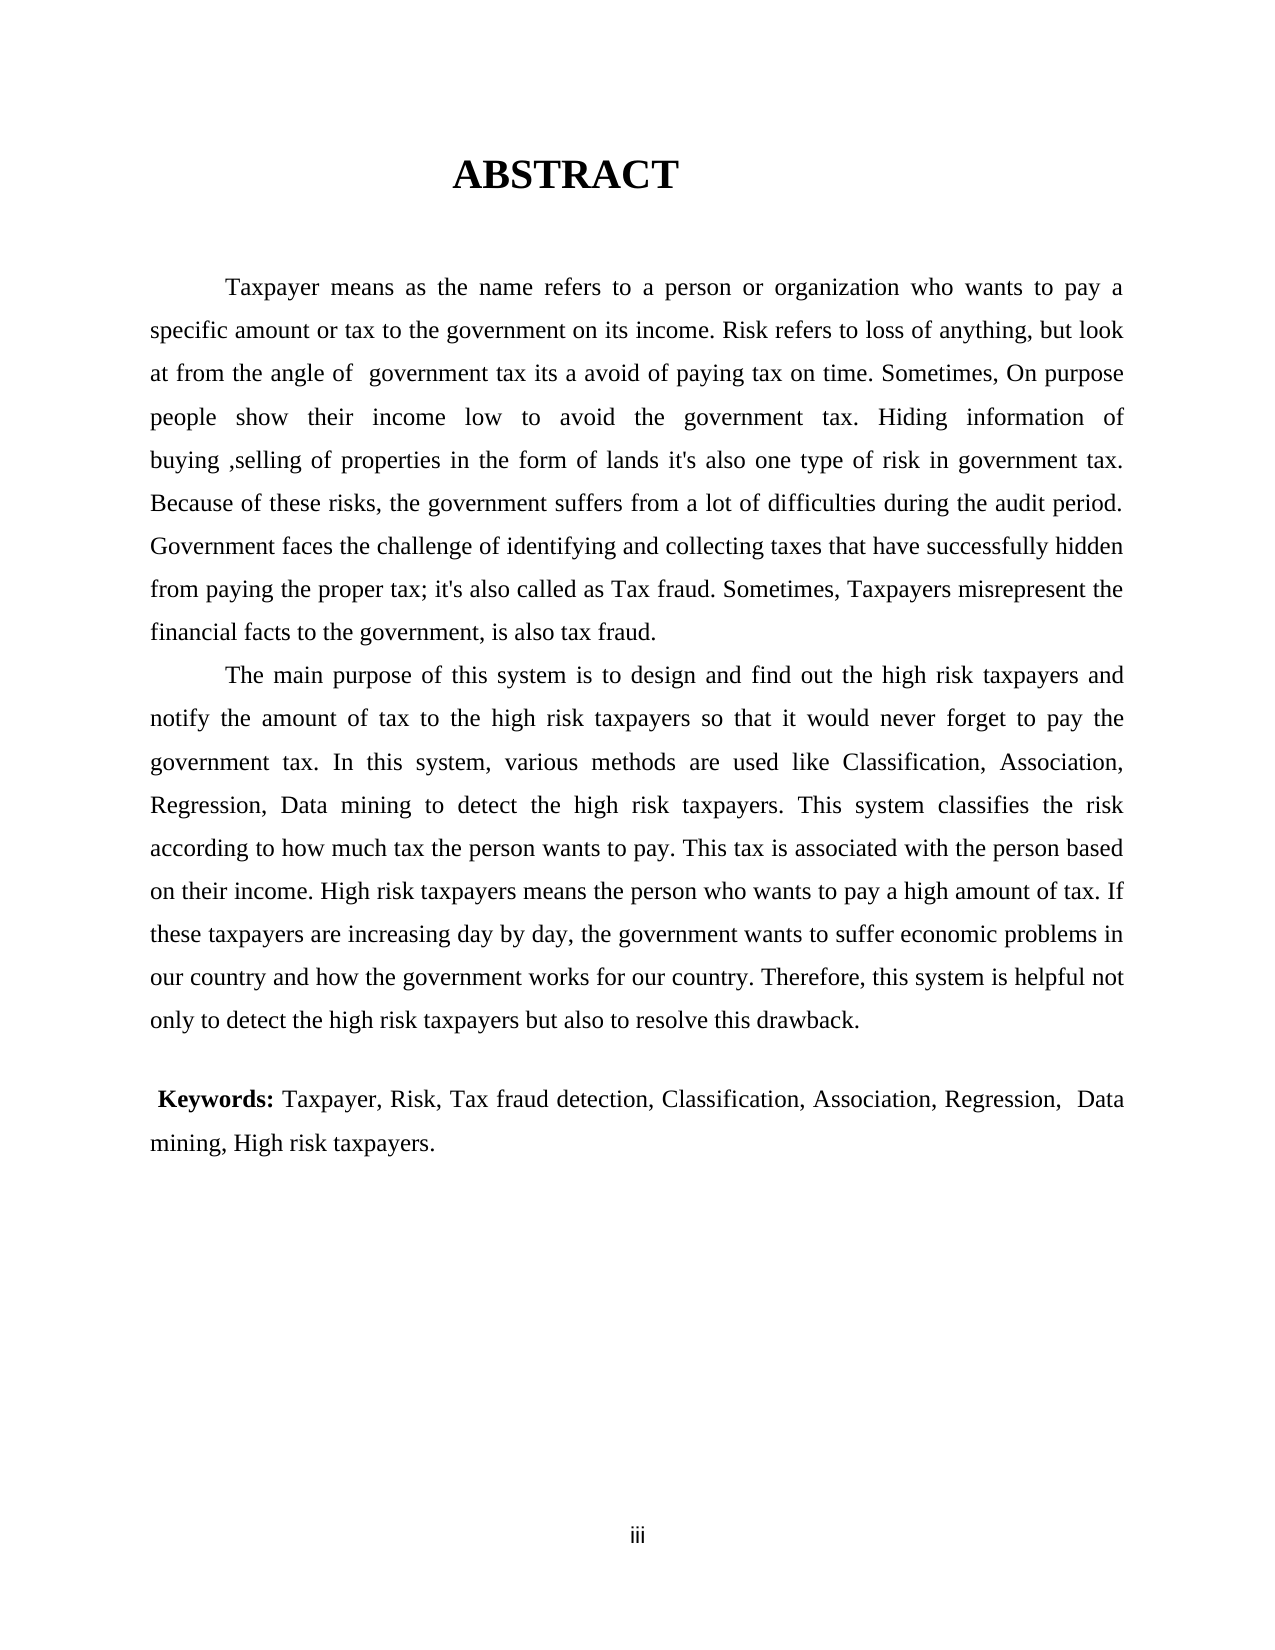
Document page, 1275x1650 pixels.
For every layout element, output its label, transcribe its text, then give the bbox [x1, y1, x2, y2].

text ABSTRACT [150, 150, 1125, 198]
text Keywords: Taxpayer, Risk, Tax fraud detection, Classification, Association, Regression, Data mining, High risk taxpayers. [150, 1084, 1125, 1156]
text The main purpose of this system is to design and find out the high risk taxpayers and notify the amount of tax to the high risk taxpayers so that it would never forget to pay the government tax. In this system, various methods are used like Classification, Association, Regression, Data mining to detect the high risk taxpayers. This system classifies the risk according to how much tax the person wants to pay. This tax is associated with the person based on their income. High risk taxpayers means the person who wants to pay a high amount of tax. If these taxpayers are increasing day by day, the government wants to suffer economic problems in our country and how the government works for our country. Therefore, this system is helpful not only to detect the high risk taxpayers but also to resolve this drawback. [150, 660, 1125, 1034]
text Taxpayer means as the name refers to a person or organization who wants to pay a specific amount or tax to the government on its income. Risk refers to loss of anything, but look at from the angle of government tax its a avoid of paying tax on time. Sometimes, On purpose people show their income low to avoid the government tax. Hiding information of buying ,selling of properties in the form of lands it's also one type of risk in government tax. Because of these risks, the government suffers from a lot of difficulties during the audit period. Government faces the challenge of identifying and collecting taxes that have successfully hidden from paying the proper tax; it's also called as Tax fraud. Sometimes, Taxpayers misrepresent the financial facts to the government, is also tax fraud. [150, 272, 1125, 646]
